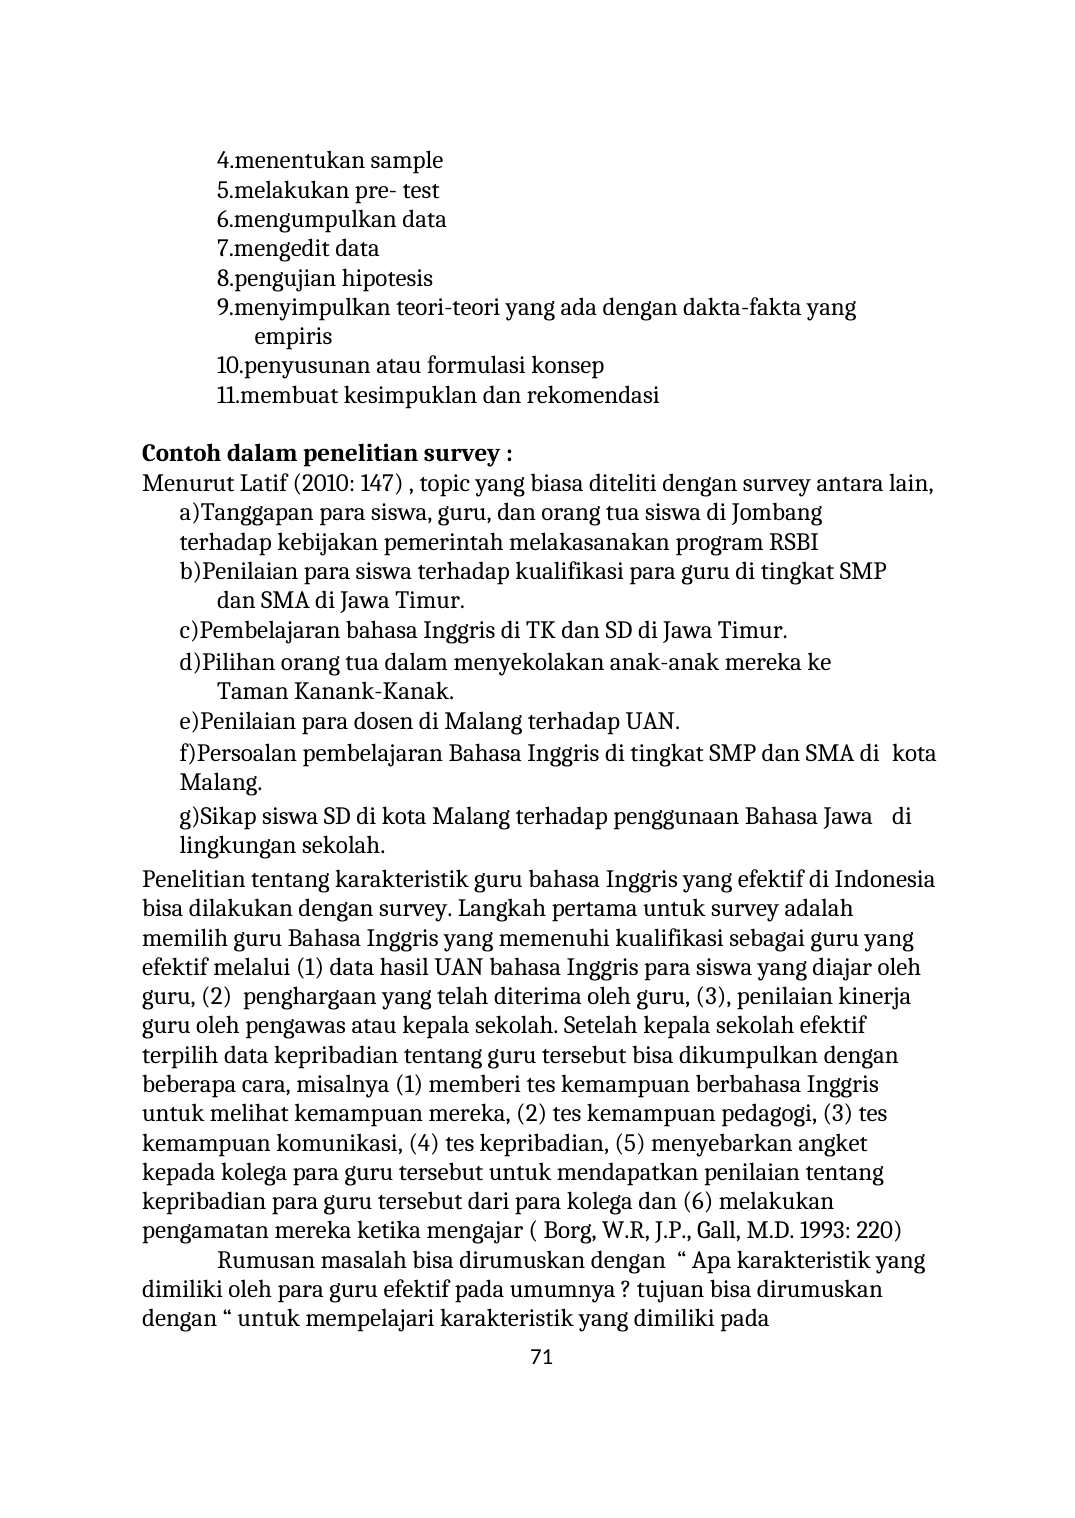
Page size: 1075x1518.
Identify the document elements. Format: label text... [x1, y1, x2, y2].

text e)Penilaian para dosen di Malang terhadap UAN. [179, 710, 941, 735]
text d)Pilihan orang tua dalam menyekolakan anak-anak mereka ke Taman Kanank-Kanak. [179, 648, 941, 706]
text f)Persoalan pembelajaran Bahasa Inggris di tingkat SMP dan SMA di kota Malang. [179, 739, 941, 797]
text 71 [142, 1346, 941, 1369]
text Penelitian tentang karakteristik guru bahasa Inggris yang efektif di Indonesia bisa dilakukan dengan survey. Langkah pertama untuk survey adalah memilih guru Bahasa Inggris yang memenuhi kualifikasi sebagai guru yang efektif melalui (1) data hasil UAN bahasa Inggris para siswa yang diajar oleh guru, (2) penghargaan yang telah diterima oleh guru, (3), penilaian kinerja guru oleh pengawas atau kepala sekolah. Setelah kepala sekolah efektif terpilih data kepribadian tentang guru tersebut bisa dikumpulkan dengan beberapa cara, misalnya (1) memberi tes kemampuan berbahasa Inggris untuk melihat kemampuan mereka, (2) tes kemampuan pedagogi, (3) tes kemampuan komunikasi, (4) tes kepribadian, (5) menyebarkan angket kepada kolega para guru tersebut untuk mendapatkan penilaian tentang kepribadian para guru tersebut dari para kolega dan (6) melakukan pengamatan mereka ketika mengajar ( Borg, W.R, J.P., Gall, M.D. 1993: 220) Rumusan masalah bisa dirumuskan dengan “ Apa karakteristik yang dimiliki oleh para guru efektif pada umumnya ? tujuan bisa dirumuskan dengan “ untuk mempelajari karakteristik yang dimiliki pada [142, 865, 941, 1333]
text g)Sikap siswa SD di kota Malang terhadap penggunaan Bahasa Jawa di lingkungan sekolah. [179, 802, 941, 860]
text c)Pembelajaran bahasa Inggris di TK dan SD di Jawa Timur. [179, 619, 941, 643]
text 4.menentukan sample 5.melakukan pre- test 6.mengumpulkan data 7.mengedit data 8.pengujian hipotesis 9.menyimpulkan teori-teori yang ada dengan dakta-fakta yang empiris 10.penyusunan atau formulasi konsep 11.membuat kesimpuklan dan rekomendasi [217, 146, 941, 409]
text Contoh dalam penelitian survey : Menurut Latif (2010: 147) , topic yang biasa diteliti dengan survey antara lain, a)Tanggapan para siswa, guru, dan orang tua siswa di Jombang terhadap kebijakan pemerintah melakasanakan program RSBI b)Penilaian para siswa terhadap kualifikasi para guru di tingkat SMP dan SMA di Jawa Timur. [142, 438, 941, 615]
